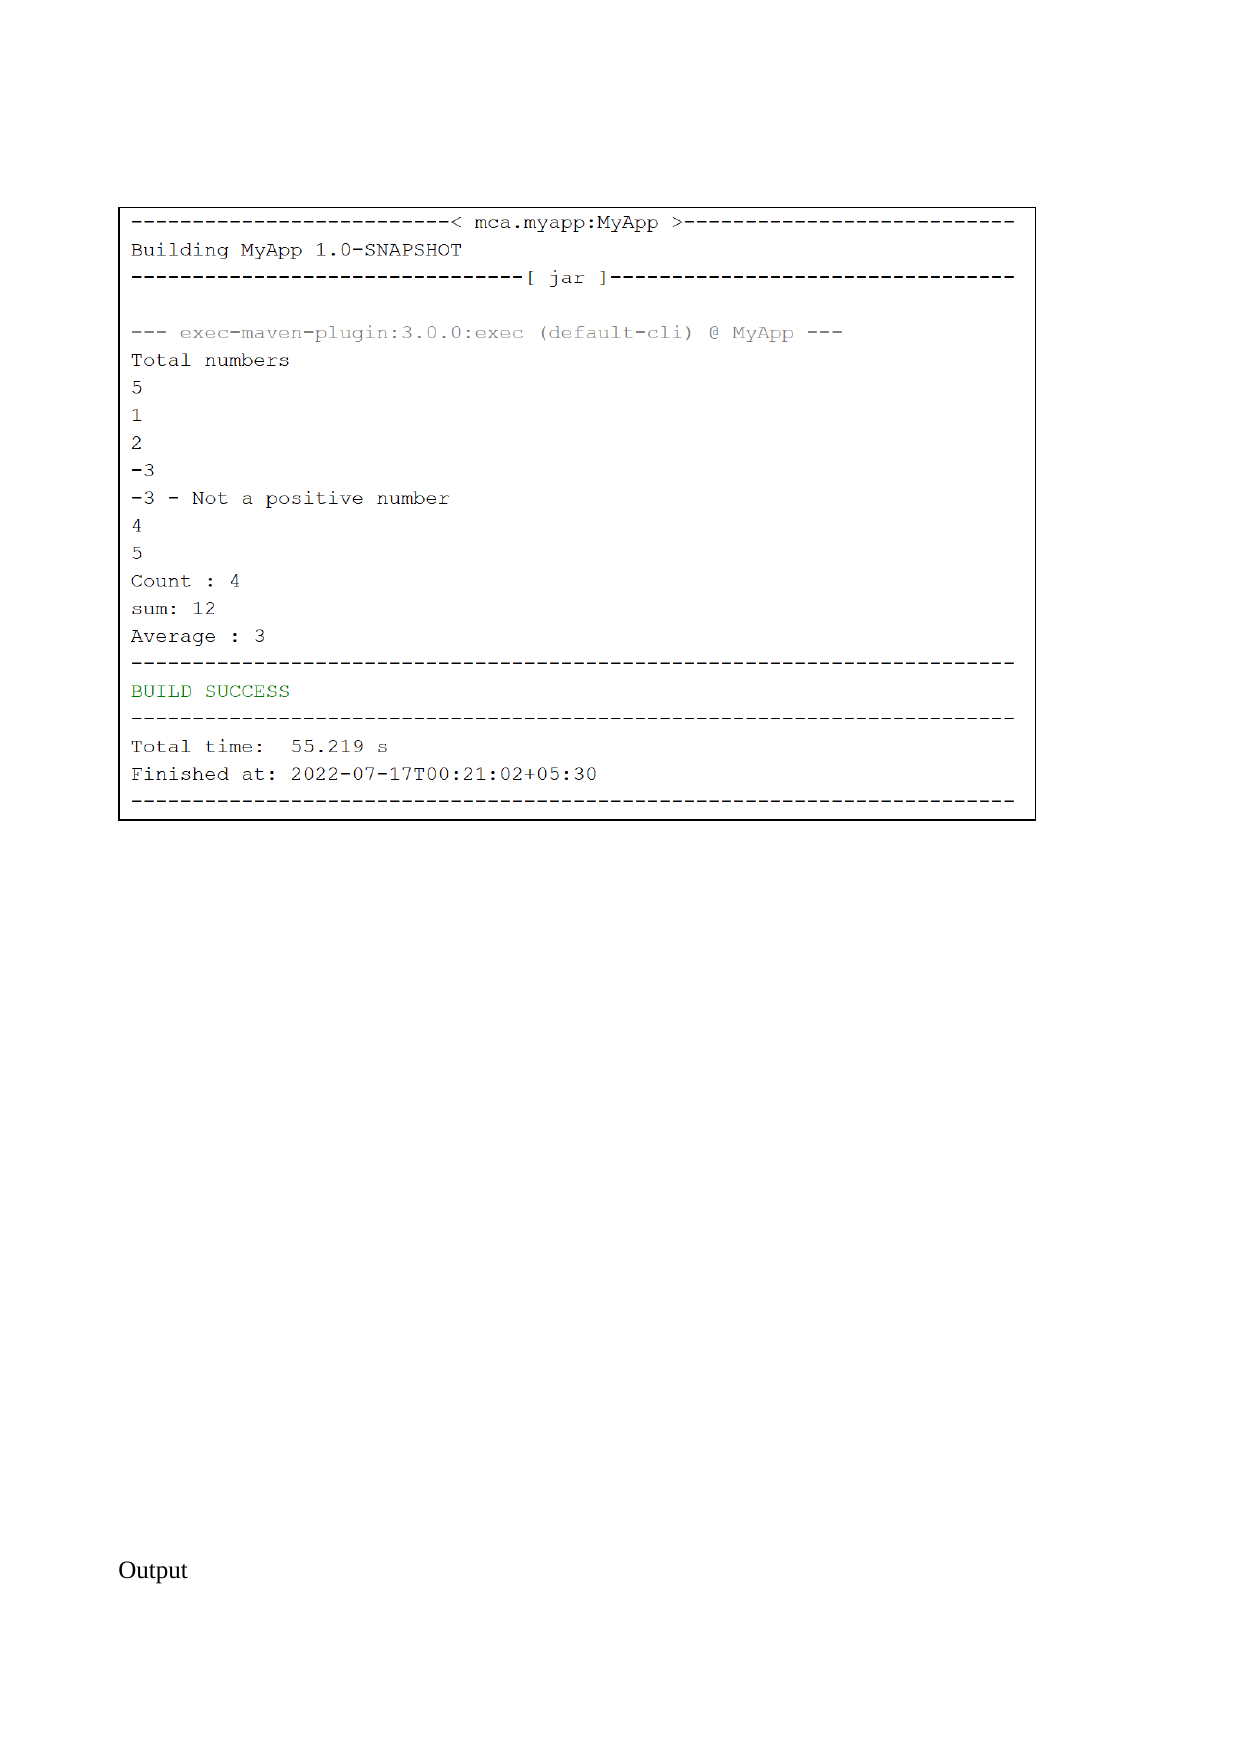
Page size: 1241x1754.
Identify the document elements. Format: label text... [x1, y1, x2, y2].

text Output [118, 1556, 1137, 1584]
picture [120, 208, 1035, 819]
